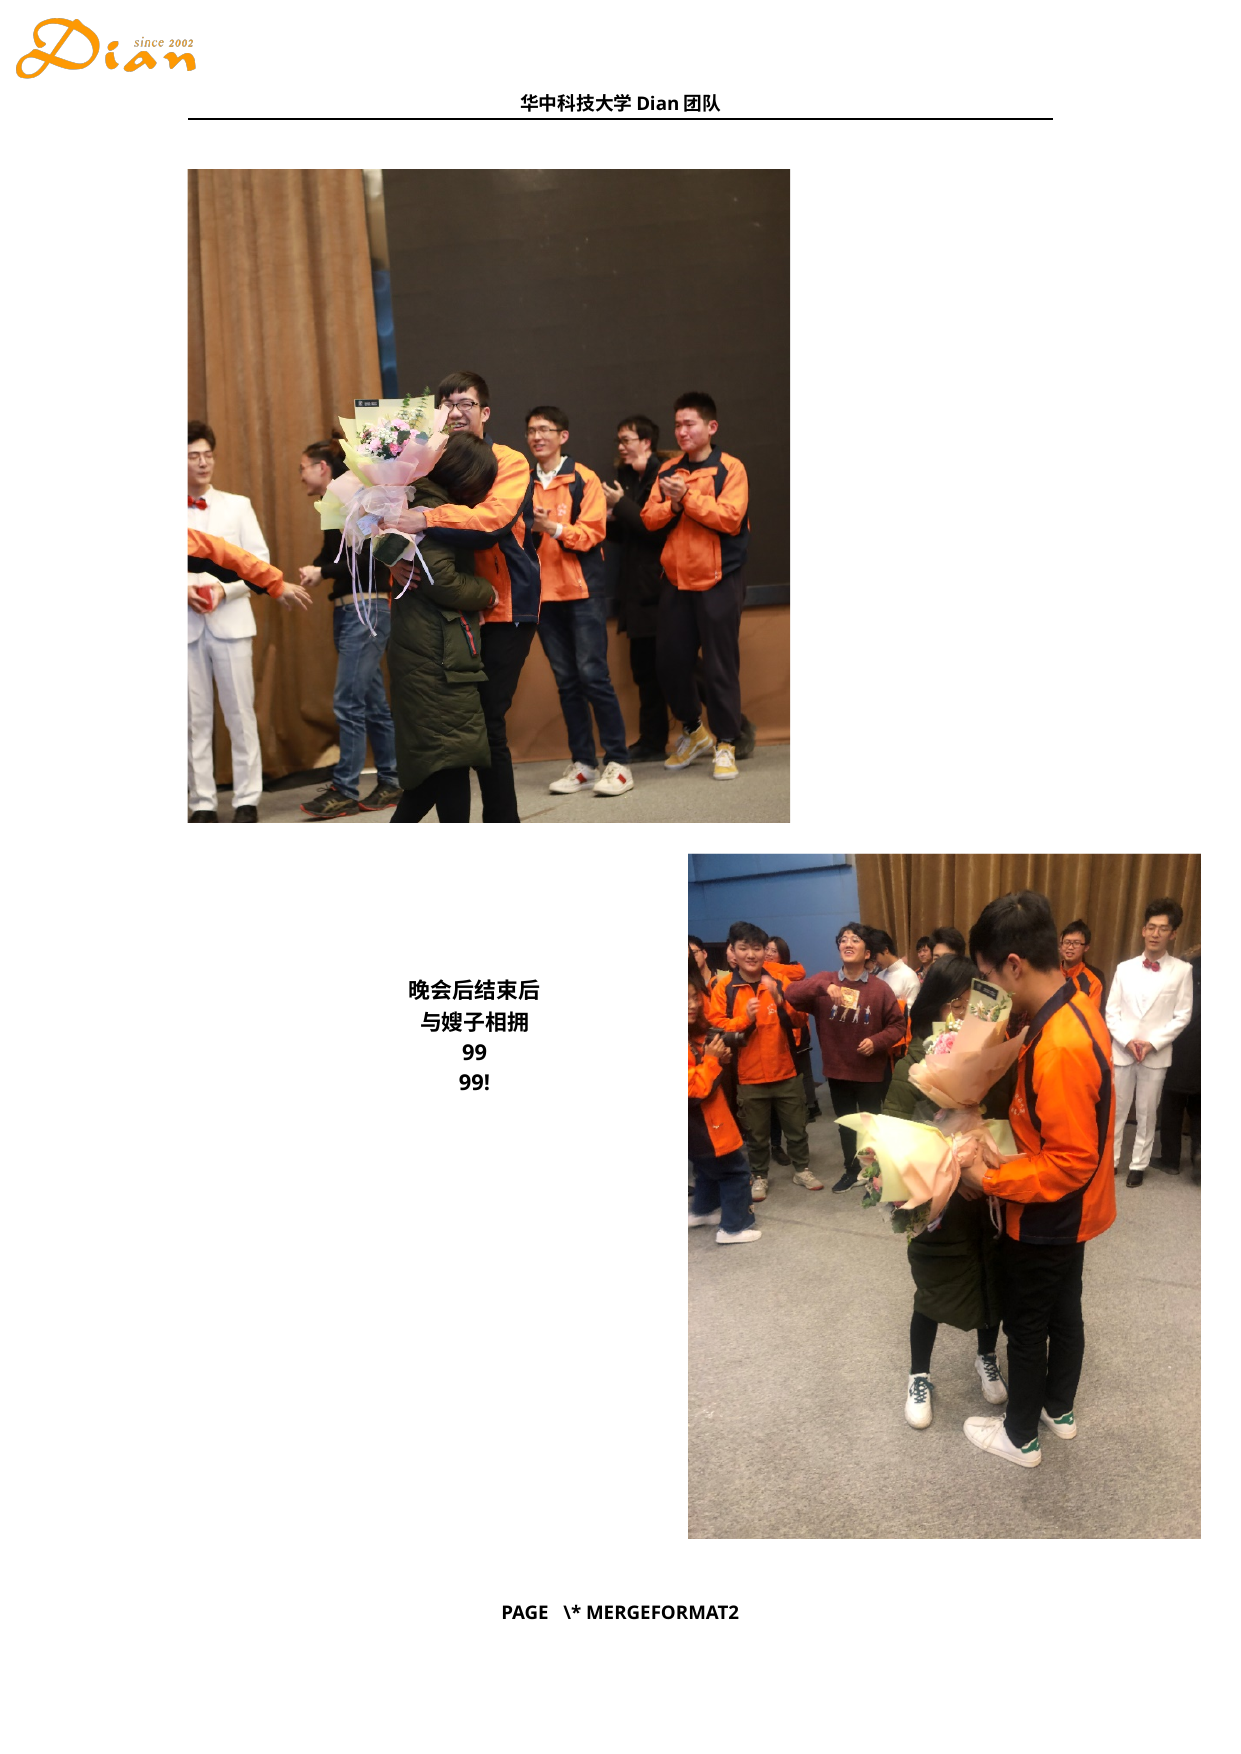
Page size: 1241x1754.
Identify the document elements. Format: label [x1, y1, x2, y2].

picture [187, 169, 791, 823]
picture [4, 4, 207, 88]
picture [688, 854, 1201, 1538]
